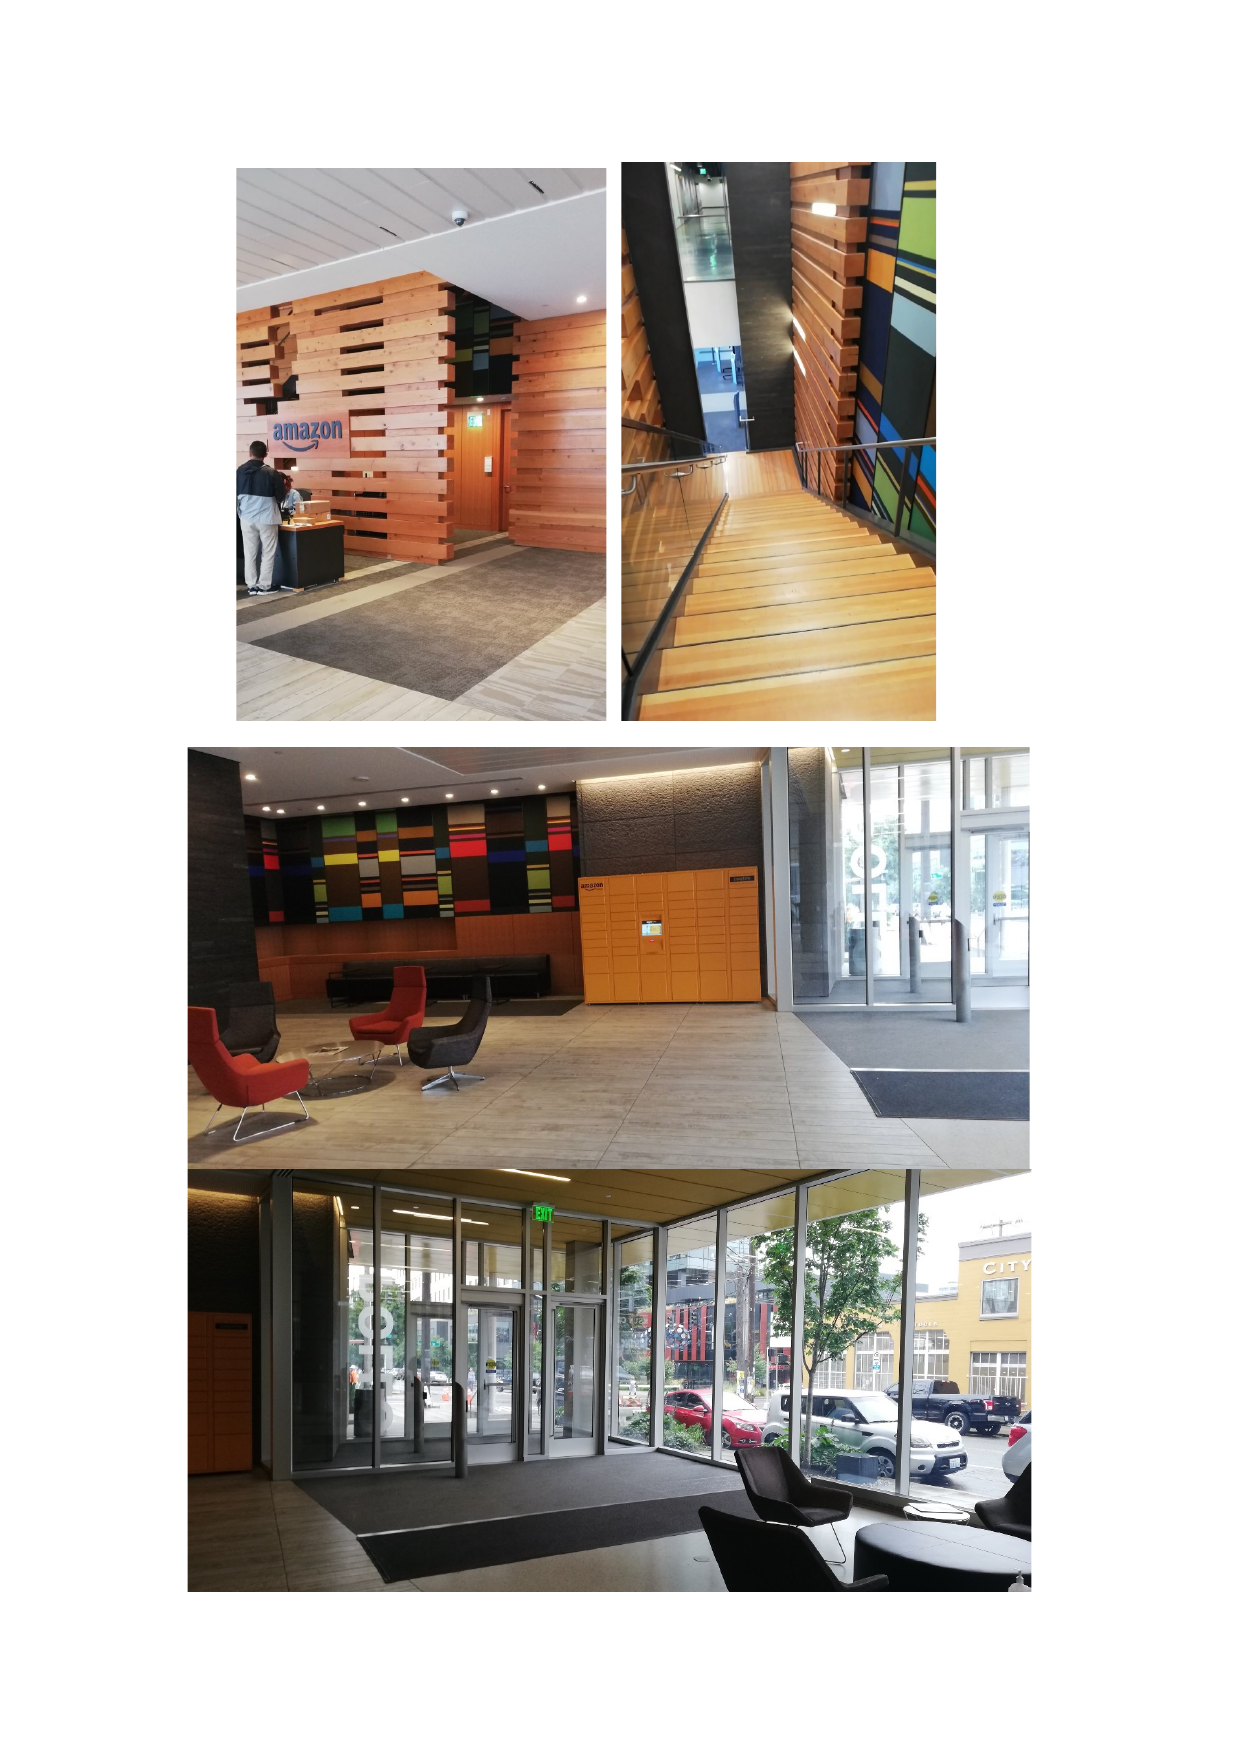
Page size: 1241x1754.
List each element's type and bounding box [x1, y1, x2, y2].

picture [187, 747, 1032, 1592]
picture [621, 162, 937, 721]
picture [236, 168, 607, 721]
